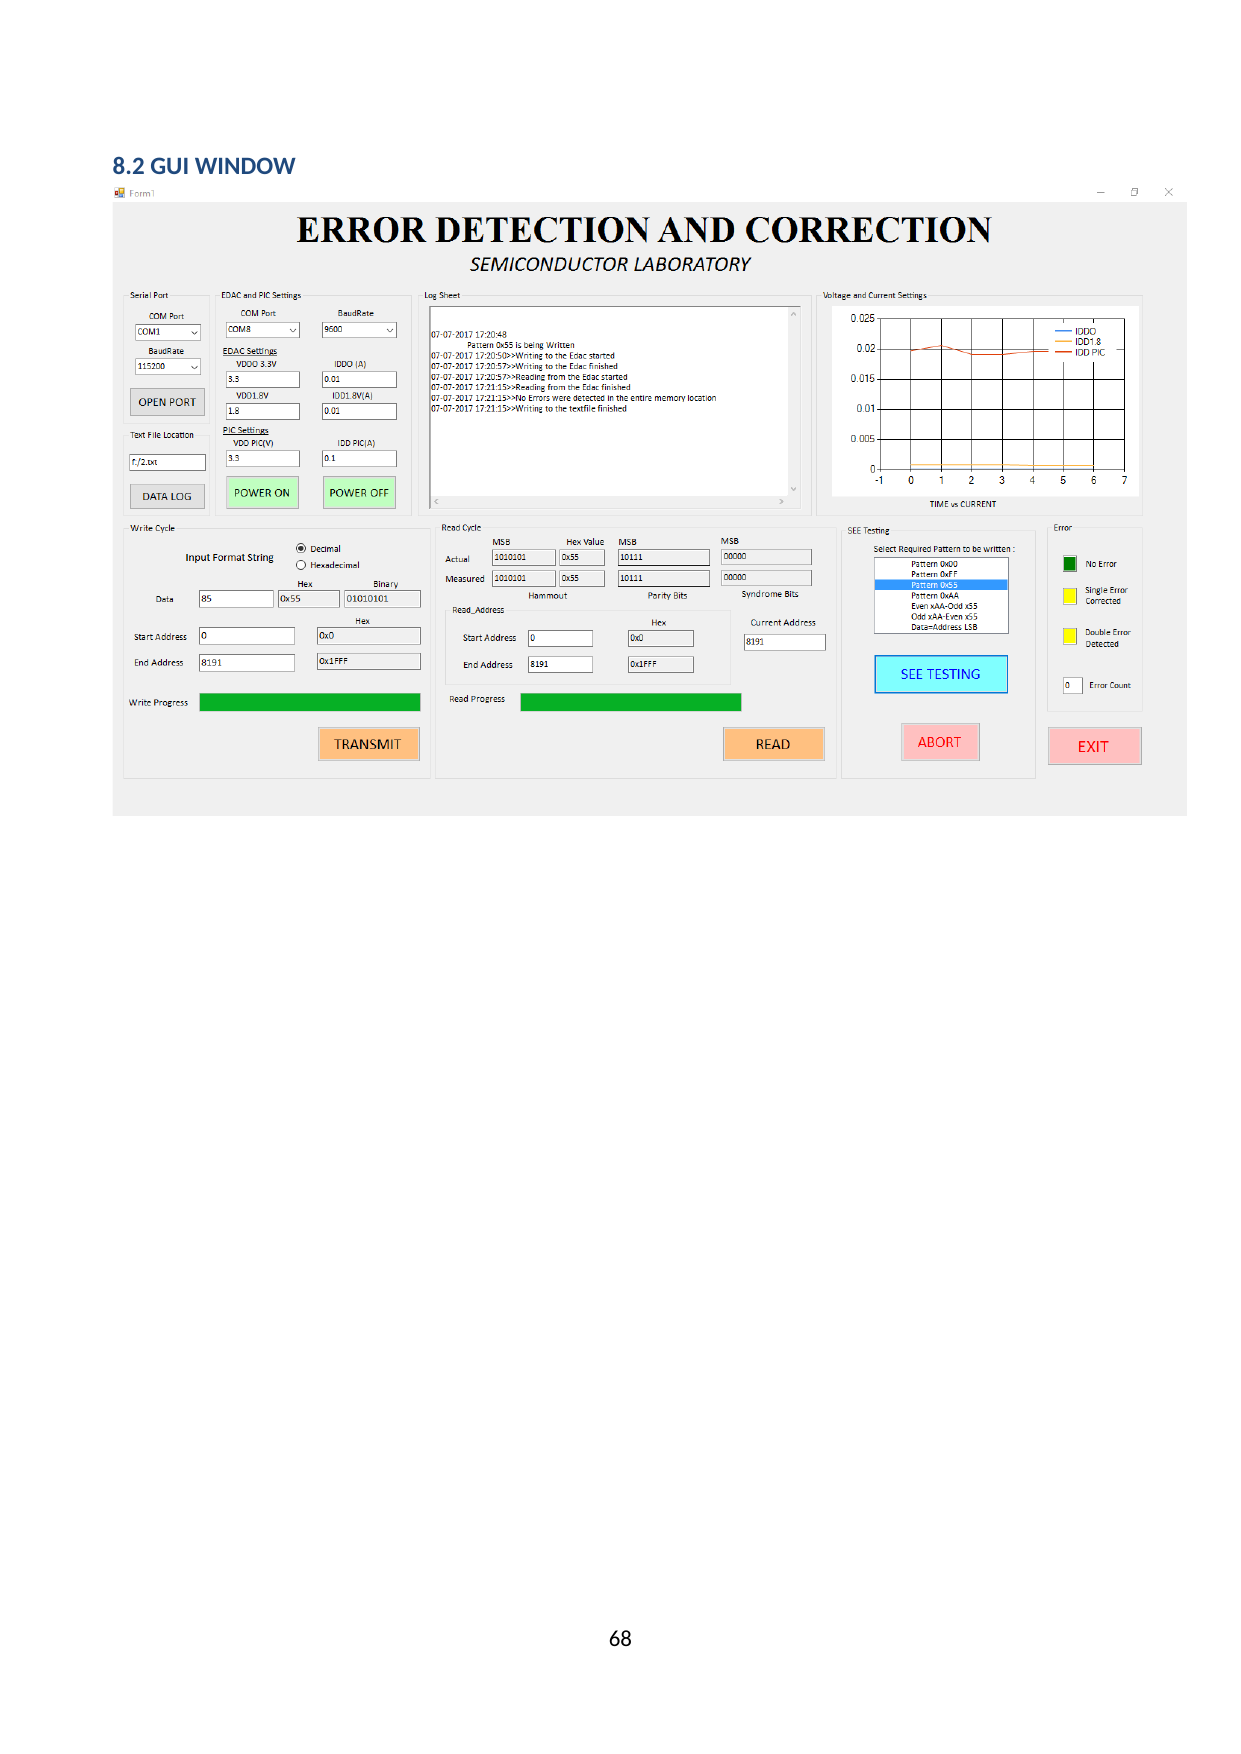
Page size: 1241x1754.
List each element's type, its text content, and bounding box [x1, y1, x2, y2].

picture [112, 185, 1187, 816]
subtitle 8.2 GUI WINDOW [112, 150, 1128, 181]
